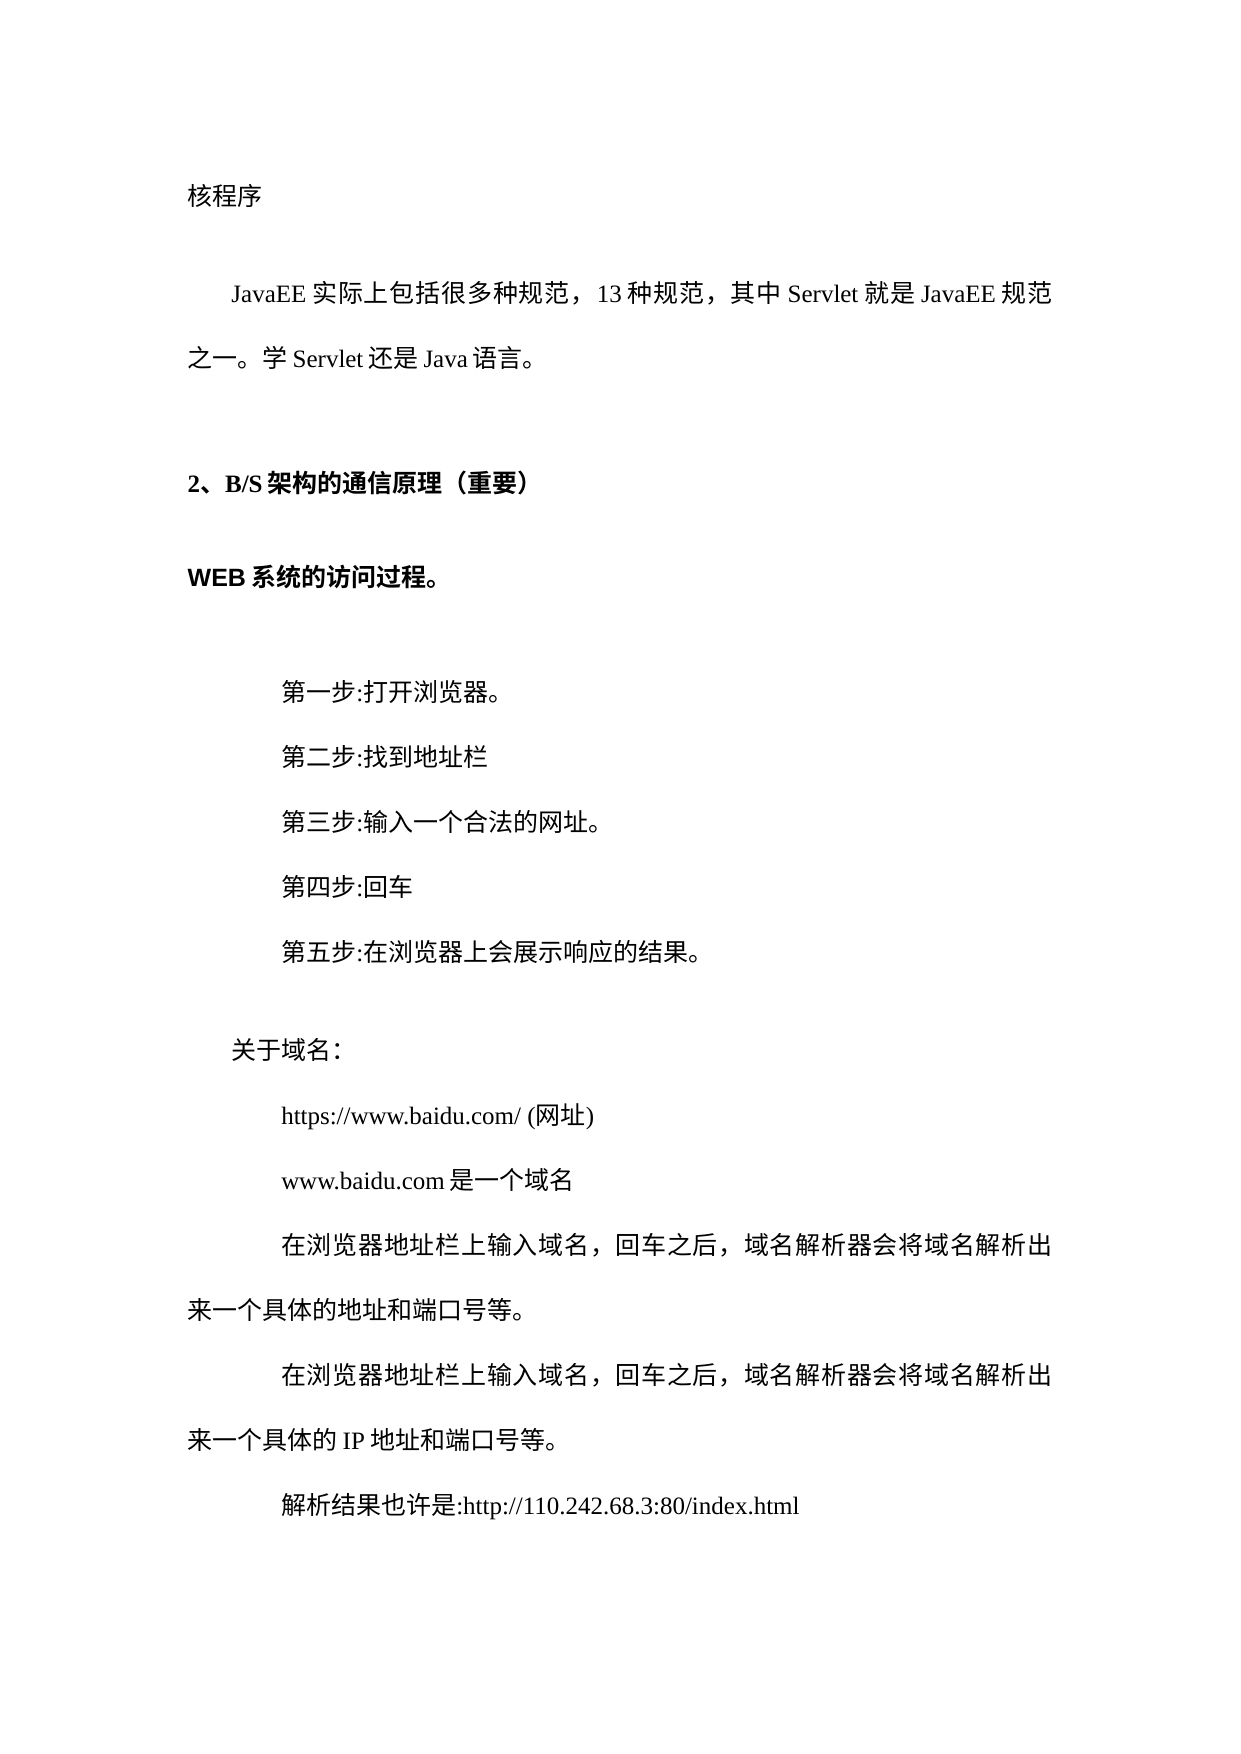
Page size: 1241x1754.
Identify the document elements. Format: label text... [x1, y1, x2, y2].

text www.baidu.com是一个域名 [187, 1146, 1053, 1211]
text 第三步:输入一个合法的网址。 [187, 788, 1053, 853]
subtitle 2、B/S架构的通信原理（重要） [187, 449, 1053, 514]
text 关于域名： [187, 1016, 1053, 1081]
text https://www.baidu.com/ (网址) [187, 1081, 1053, 1146]
text 在浏览器地址栏上输入域名，回车之后，域名解析器会将域名解析出来一个具体的IP地址和端口号等。 [187, 1341, 1053, 1471]
text 解析结果也许是:http://110.242.68.3:80/index.html [187, 1471, 1053, 1536]
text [187, 162, 1053, 227]
text 第五步:在浏览器上会展示响应的结果。 [187, 918, 1053, 983]
text 第一步:打开浏览器。 [187, 658, 1053, 723]
subtitle WEB系统的访问过程。 [187, 543, 1053, 608]
text 第四步:回车 [187, 853, 1053, 918]
text 在浏览器地址栏上输入域名，回车之后，域名解析器会将域名解析出来一个具体的地址和端口号等。 [187, 1211, 1053, 1341]
text 第二步:找到地址栏 [187, 723, 1053, 788]
text JavaEE实际上包括很多种规范，13种规范，其中Servlet就是JavaEE规范之一。学Servlet还是Java语言。 [187, 259, 1053, 389]
